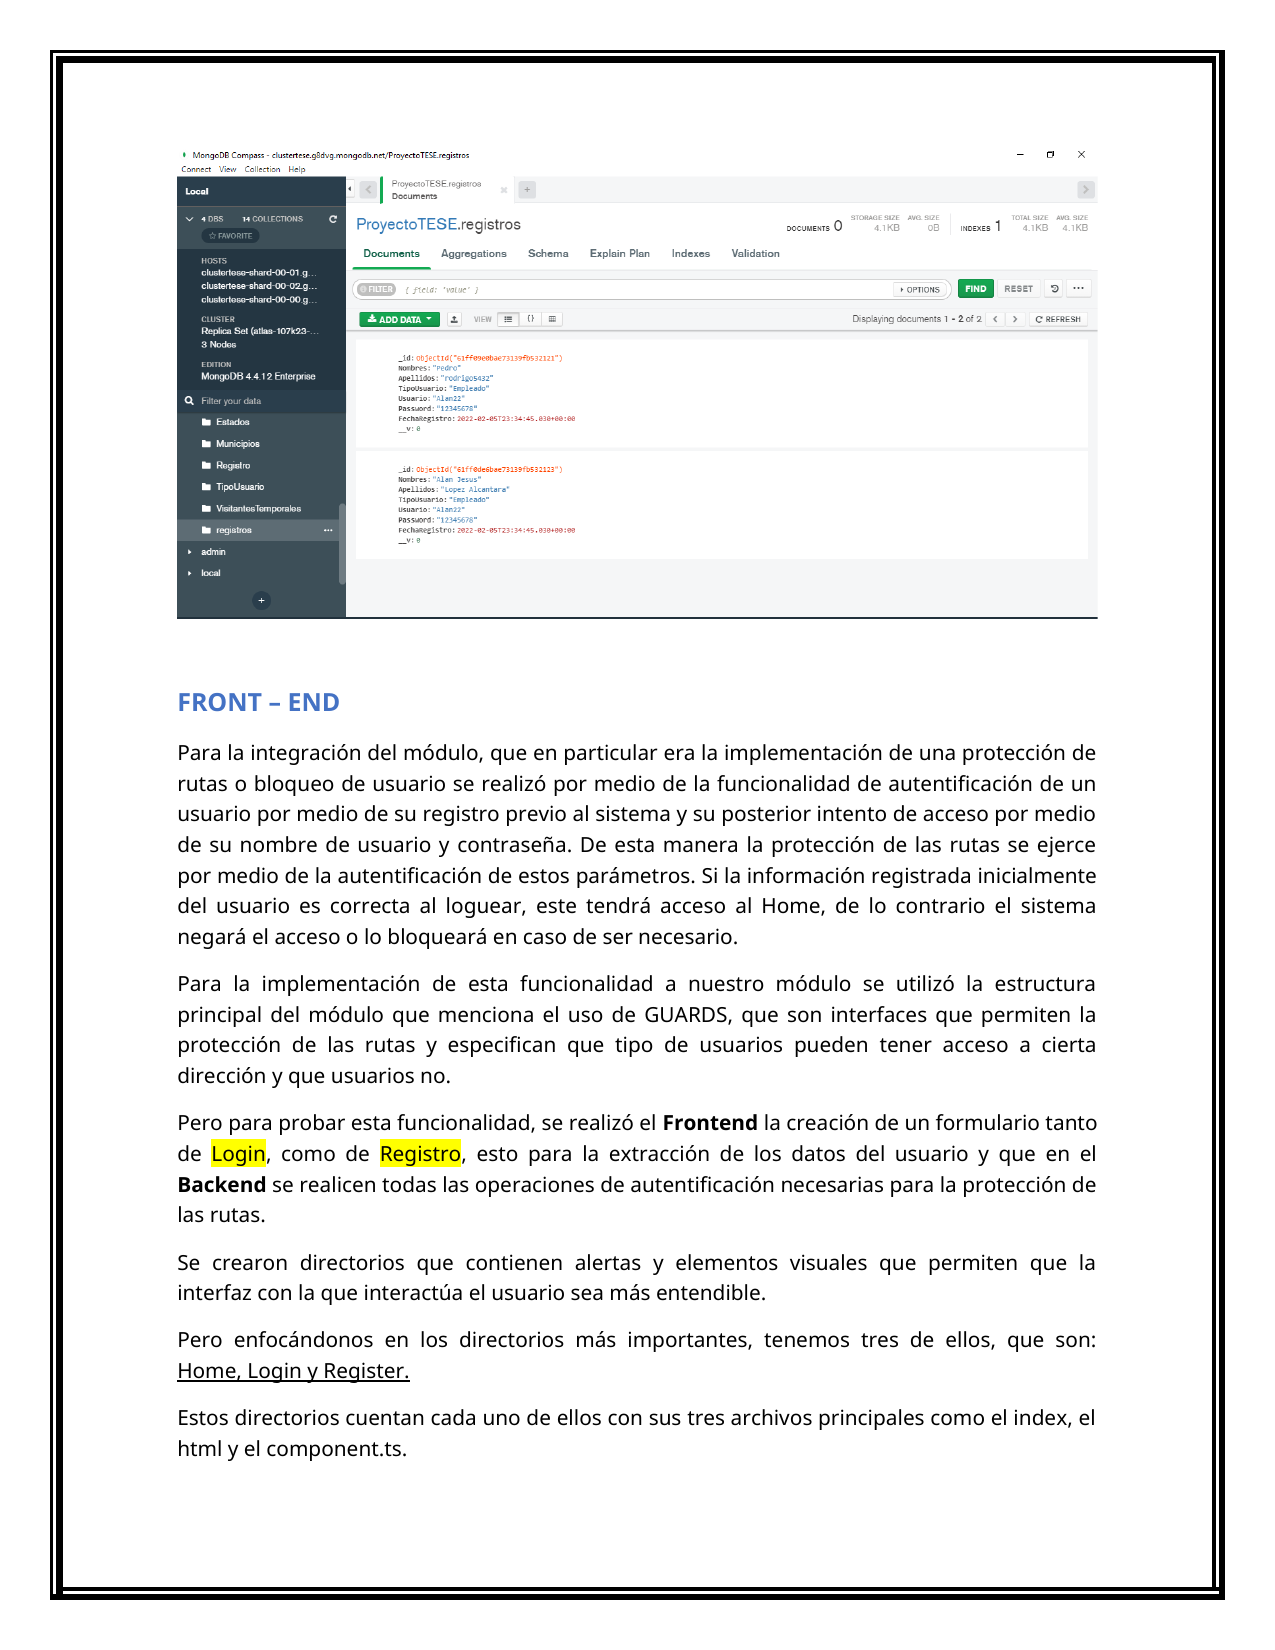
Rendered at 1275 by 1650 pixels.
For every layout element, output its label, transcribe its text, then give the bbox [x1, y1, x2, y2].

text Se crearon directorios que contienen alertas y elementos visuales que permiten que la interfaz con la que interactúa el usuario sea más entendible. [177, 1248, 1098, 1307]
picture [177, 147, 1098, 619]
text Para la integración del módulo, que en particular era la implementación de una protección de rutas o bloqueo de usuario se realizó por medio de la funcionalidad de autentificación de un usuario por medio de su registro previo al sistema y su posterior intento de acceso por medio de su nombre de usuario y contraseña. De esta manera la protección de las rutas se ejerce por medio de la autentificación de estos parámetros. Si la información registrada inicialmente del usuario es correcta al loguear, este tendrá acceso al Home, de lo contrario el sistema negará el acceso o lo bloqueará en caso de ser necesario. [177, 738, 1098, 950]
text Pero enfocándonos en los directorios más importantes, tenemos tres de ellos, que son: Home, Login y Register. [177, 1326, 1098, 1384]
text Pero para probar esta funcionalidad, se realizó el Frontend la creación de un formulario tanto de Login, como de Registro, esto para la extracción de los datos del usuario y que en el Backend se realicen todas las operaciones de autentificación necesarias para la protección de las rutas. [177, 1108, 1098, 1229]
text FRONT – END [177, 685, 1098, 719]
text Estos directorios cuentan cada uno de ellos con sus tres archivos principales como el index, el html y el component.ts. [177, 1403, 1098, 1462]
text Para la implementación de esta funcionalidad a nuestro módulo se utilizó la estructura principal del módulo que menciona el uso de GUARDS, que son interfaces que permiten la protección de las rutas y especifican que tipo de usuarios pueden tener acceso a cierta dirección y que usuarios no. [177, 969, 1098, 1089]
